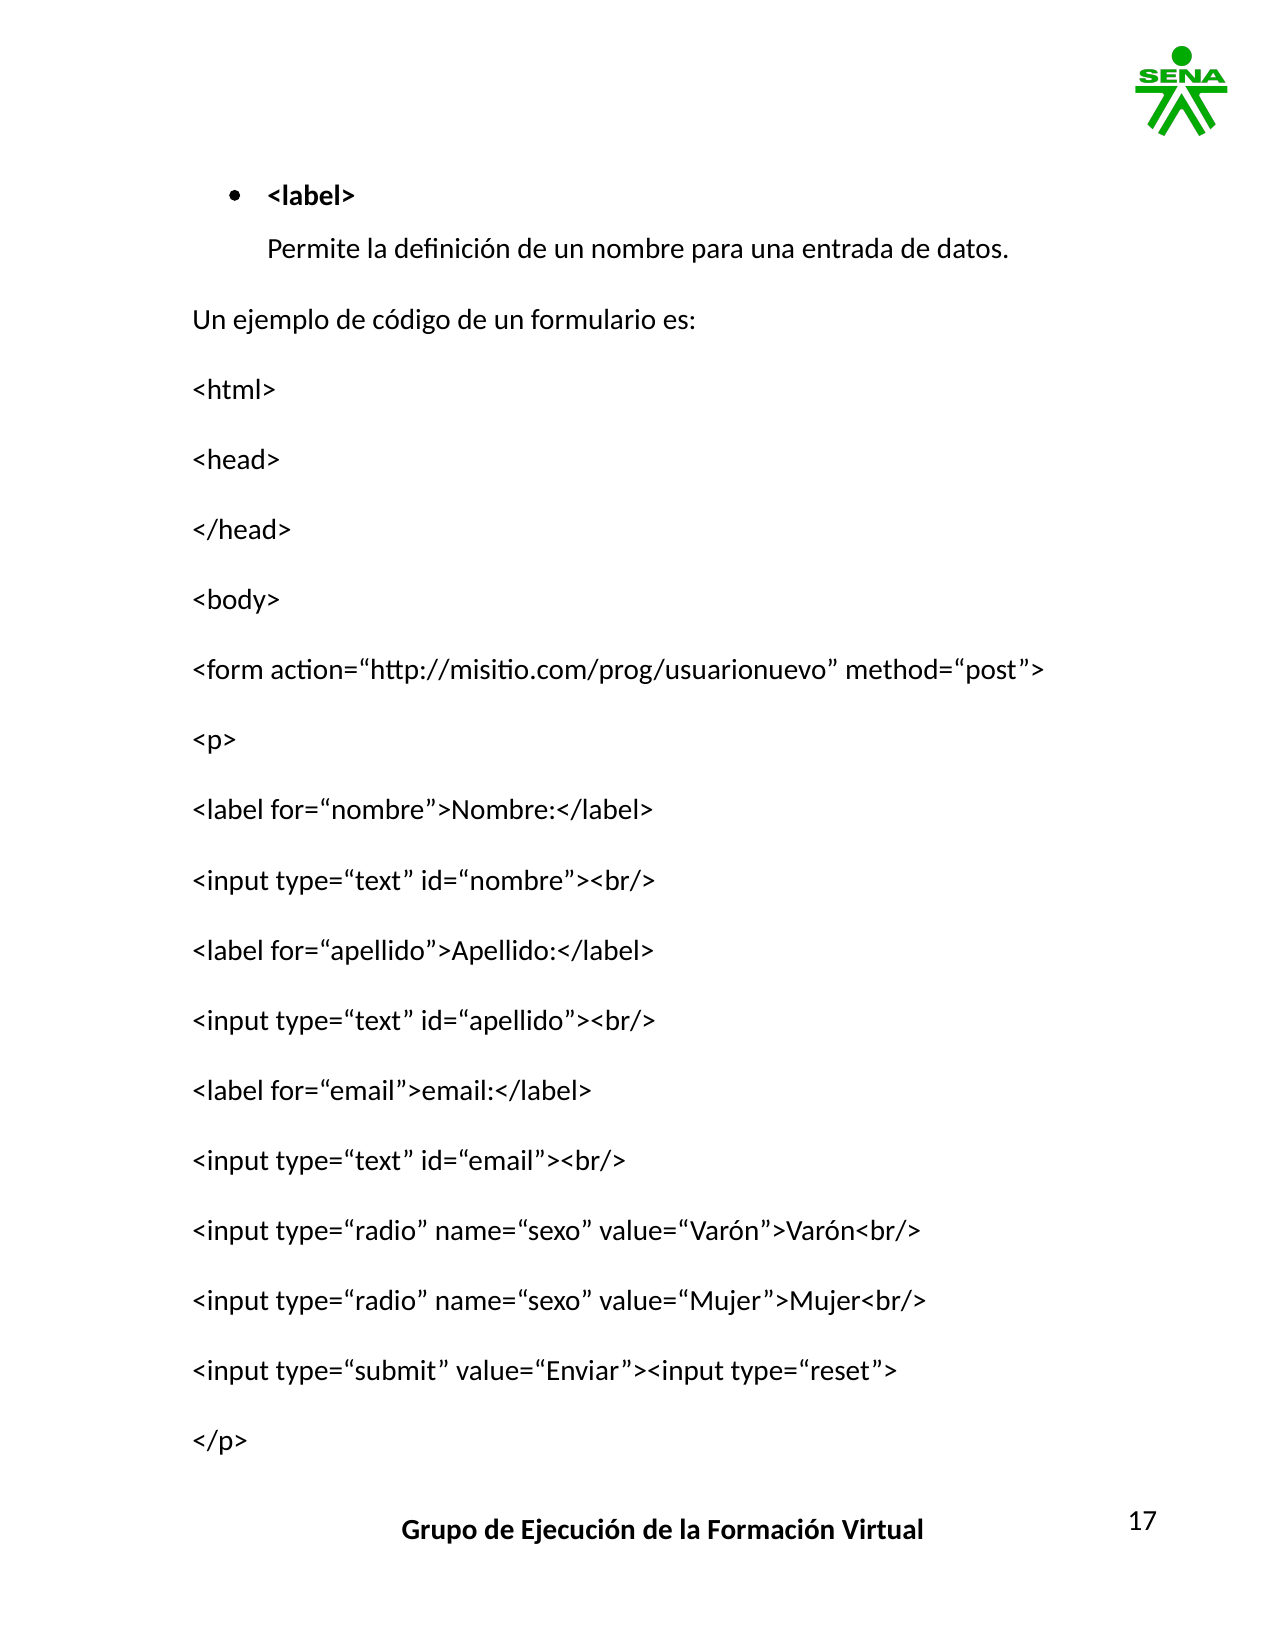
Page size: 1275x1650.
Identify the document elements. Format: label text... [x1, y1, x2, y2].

text <label for=“apellido”>Apellido:</label> [118, 932, 1157, 967]
list Permite la definición de un nombre para una entrada de datos. [267, 231, 1157, 266]
text Un ejemplo de código de un formulario es: [118, 301, 1157, 336]
text <label for=“email”>email:</label> [118, 1072, 1157, 1107]
text <input type=“radio” name=“sexo” value=“Varón”>Varón<br/> [118, 1212, 1157, 1248]
picture [1135, 46, 1228, 136]
text <p> [118, 721, 1157, 757]
text <body> [118, 581, 1157, 617]
text <form action=“http://misitio.com/prog/usuarionuevo” method=“post”> [118, 651, 1157, 687]
text <input type=“text” id=“apellido”><br/> [118, 1002, 1157, 1037]
text <html> [118, 371, 1157, 406]
text <label for=“nombre”>Nombre:</label> [118, 791, 1157, 827]
text <head> [118, 441, 1157, 477]
text </head> [118, 511, 1157, 547]
text <input type=“text” id=“nombre”><br/> [118, 862, 1157, 897]
list <label> [229, 177, 1157, 213]
text <input type=“radio” name=“sexo” value=“Mujer”>Mujer<br/> [118, 1282, 1157, 1318]
text <input type=“submit” value=“Enviar”><input type=“reset”> [118, 1352, 1157, 1388]
text <input type=“text” id=“email”><br/> [118, 1142, 1157, 1178]
text </p> [118, 1422, 1157, 1458]
